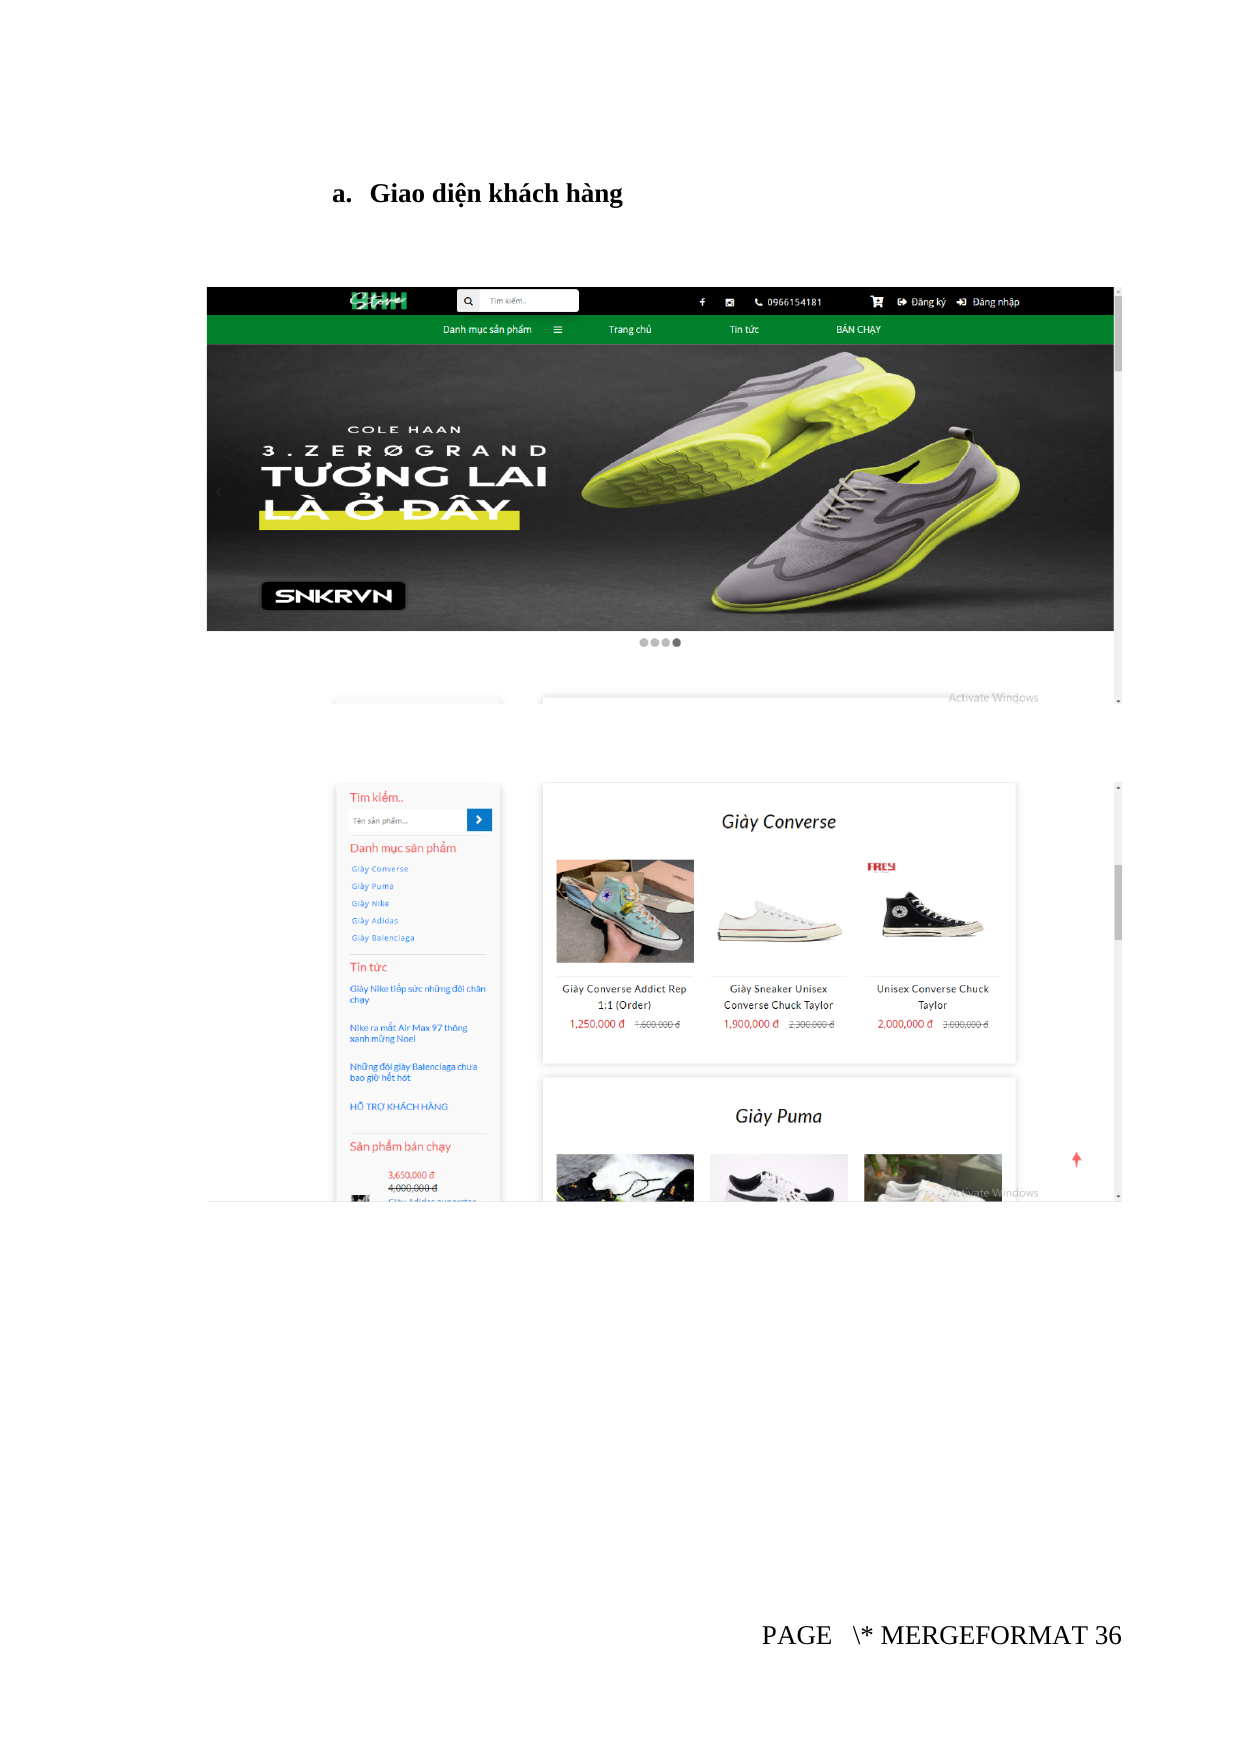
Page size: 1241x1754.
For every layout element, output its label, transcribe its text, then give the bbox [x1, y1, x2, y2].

picture [206, 287, 1123, 704]
list Giao diện khách hàng [332, 177, 1122, 208]
picture [206, 782, 1123, 1202]
